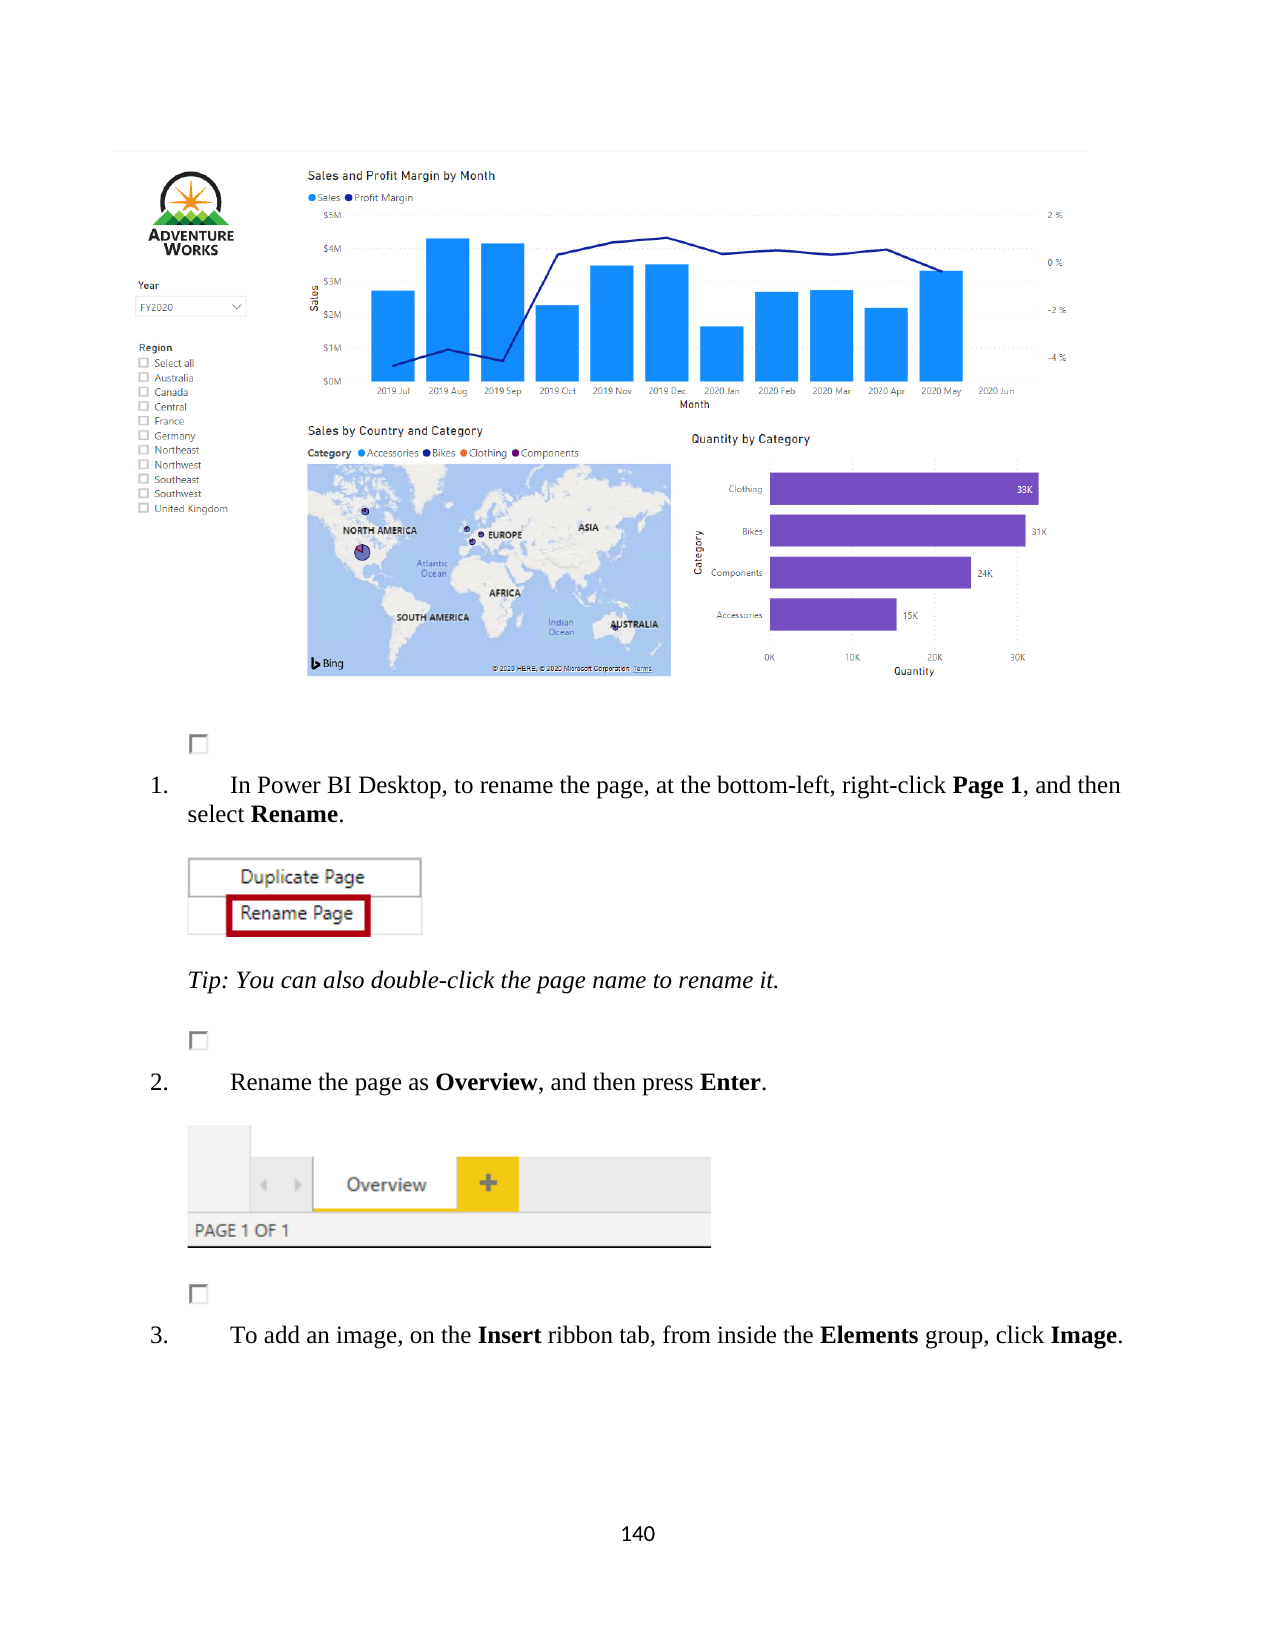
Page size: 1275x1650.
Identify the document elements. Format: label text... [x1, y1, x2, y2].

picture [112, 150, 1088, 698]
picture [187, 1125, 712, 1248]
text Tip: You can also double-click the page name to rename it. [187, 966, 1162, 994]
picture [187, 857, 423, 937]
list In Power BI Desktop, to rename the page, at the bottom-left, right-click Page 1, and then select Rename. [150, 727, 1162, 828]
list To add an image, on the Insert ribbon tab, from inside the Elements group, click Image. [150, 1277, 1162, 1349]
list Rename the page as Overview, and then press Enter. [150, 1023, 1162, 1096]
